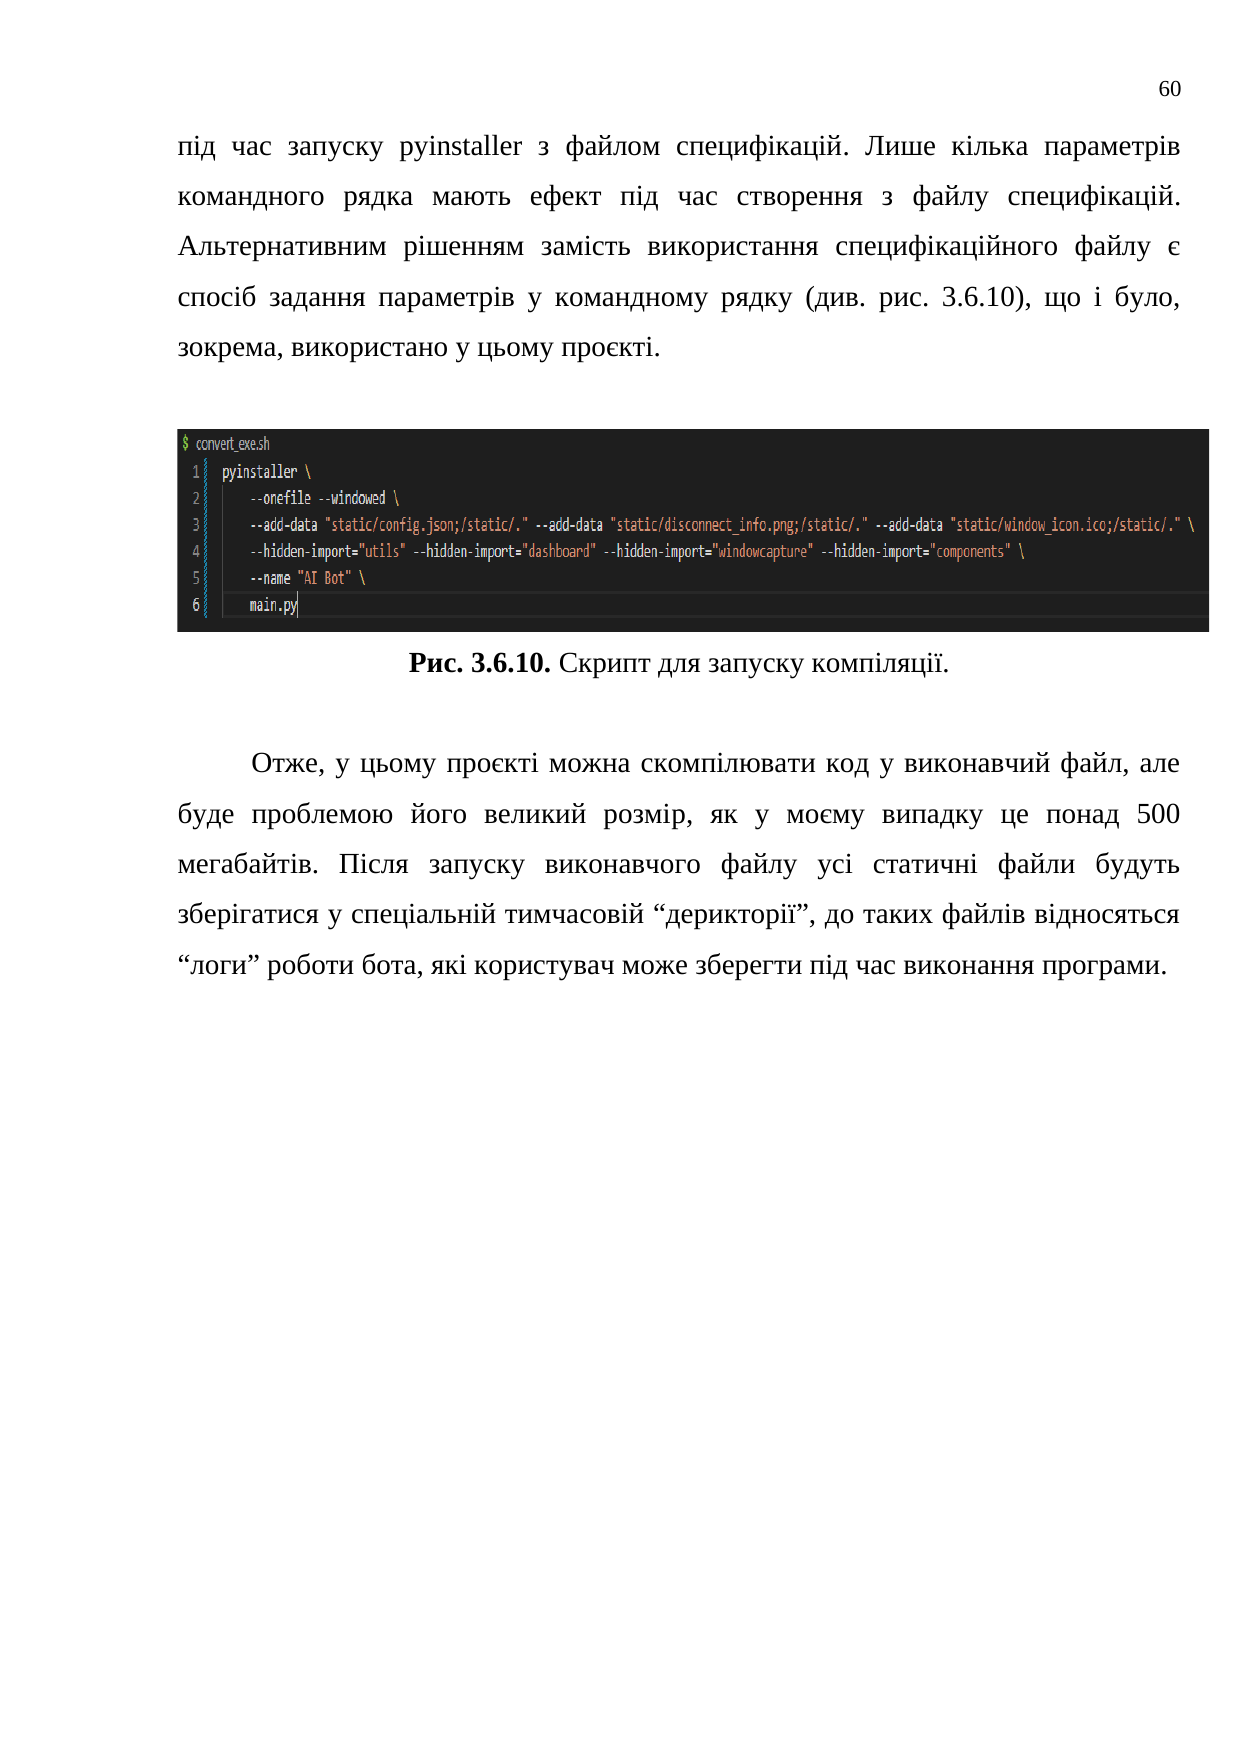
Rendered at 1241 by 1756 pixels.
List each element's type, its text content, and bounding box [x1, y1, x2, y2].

text Отже, у цьому проєкті можна скомпілювати код у виконавчий файл, але буде проблемою його великий розмір, як у моєму випадку це понад 500 мегабайтів. Після запуску виконавчого файлу усі статичні файли будуть зберігатися у спеціальній тимчасовій “дерикторії”, до таких файлів відносяться “логи” роботи бота, які користувач може зберегти під час виконання програми. [177, 746, 1181, 980]
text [177, 128, 1181, 362]
picture [177, 429, 1210, 632]
text Рис. 3.6.10. Скрипт для запуску компіляції. [177, 645, 1181, 678]
